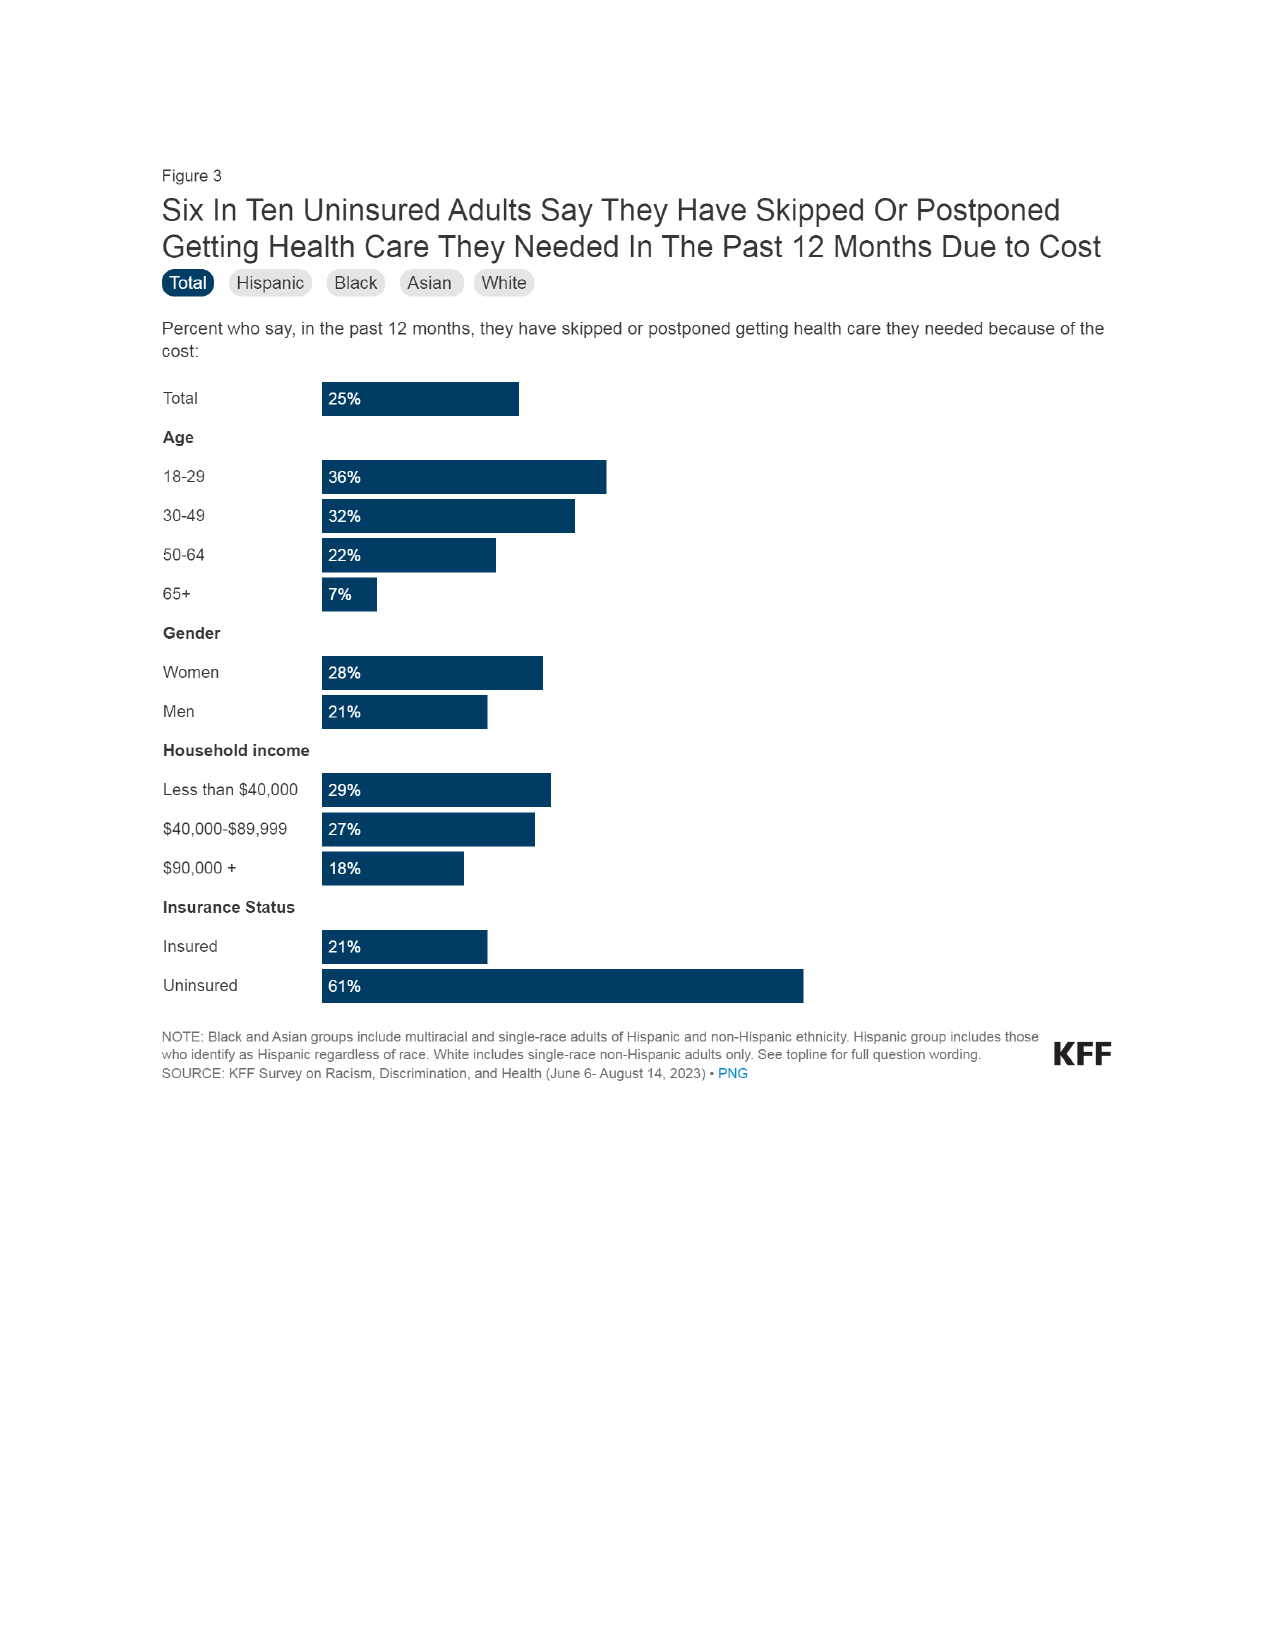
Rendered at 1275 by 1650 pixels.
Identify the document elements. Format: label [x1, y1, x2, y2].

picture [150, 150, 1125, 1100]
